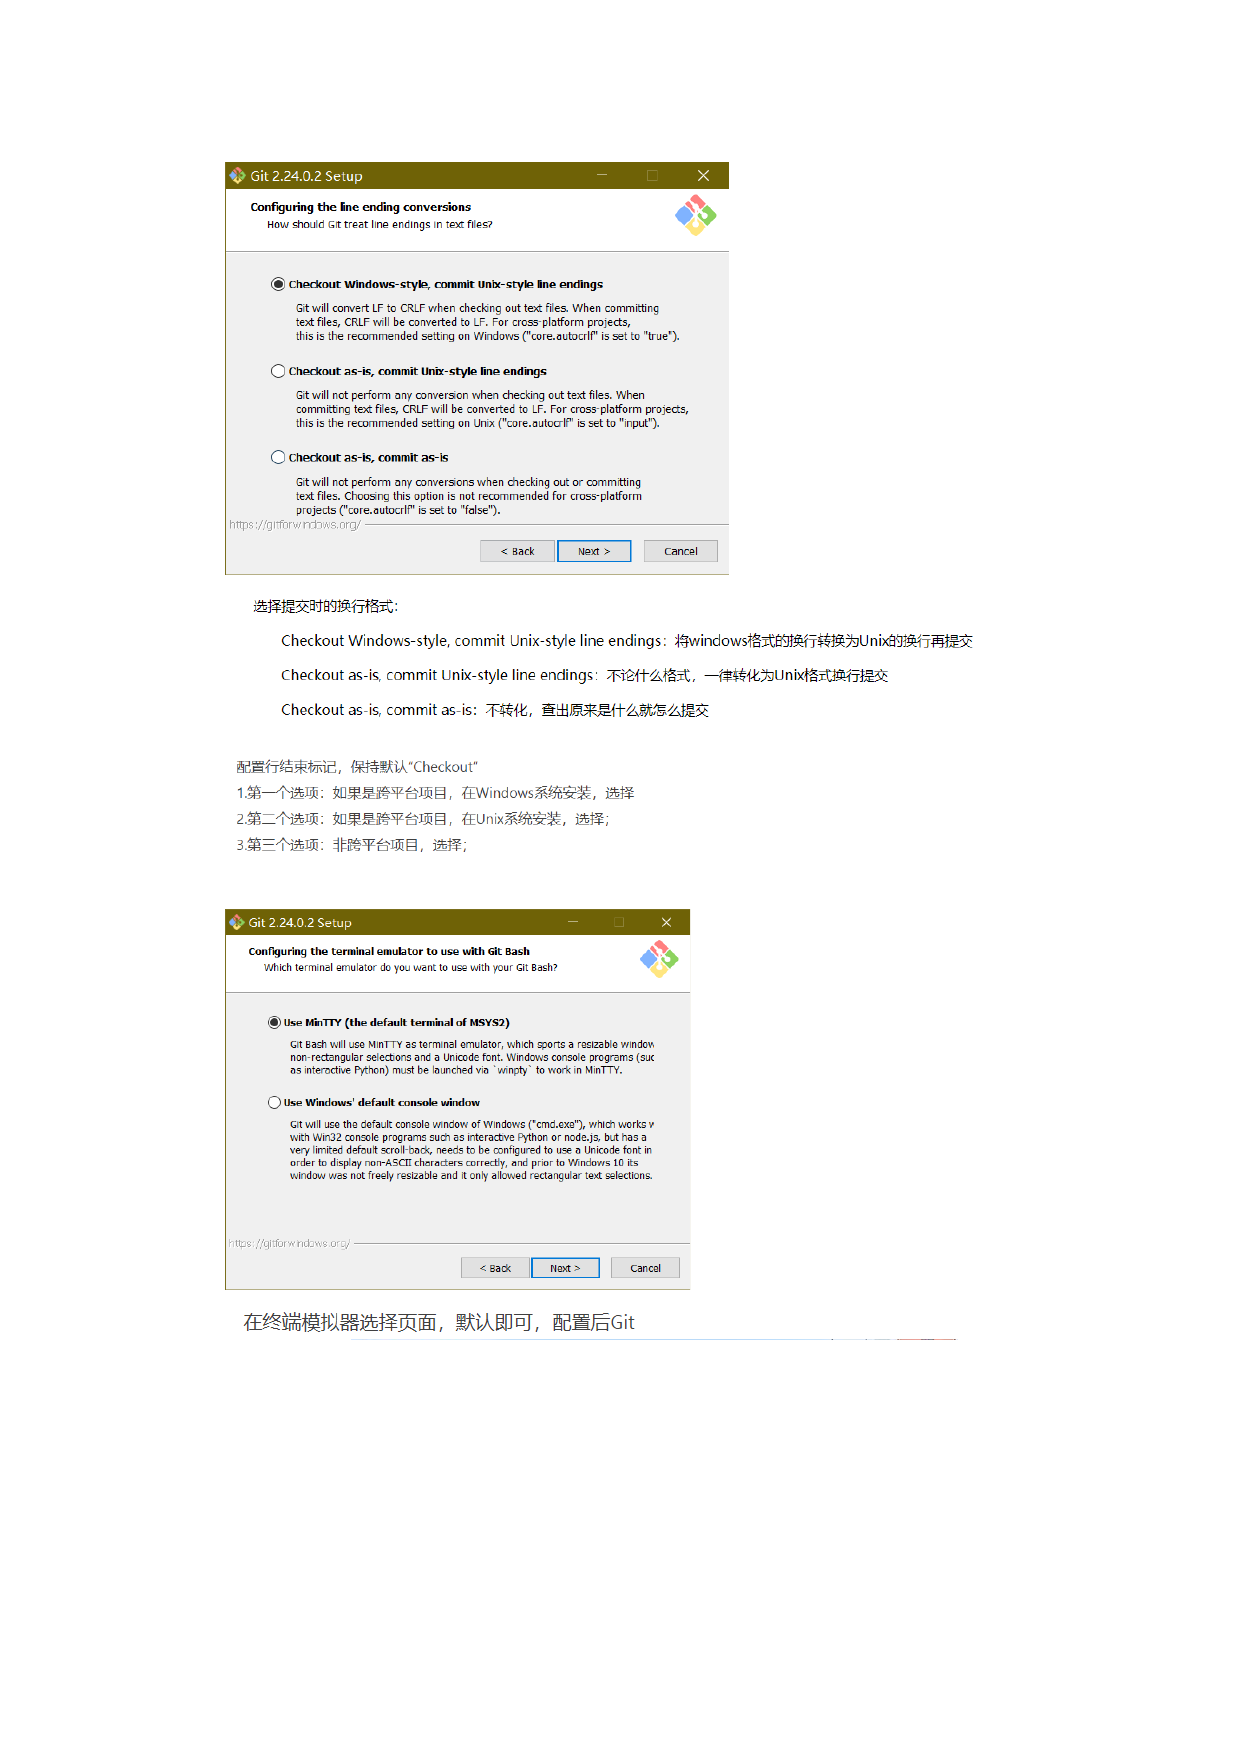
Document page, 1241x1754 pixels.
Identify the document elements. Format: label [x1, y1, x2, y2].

picture [225, 584, 1091, 727]
picture [225, 747, 853, 856]
picture [225, 162, 729, 575]
picture [225, 909, 691, 1290]
picture [225, 1299, 1091, 1340]
